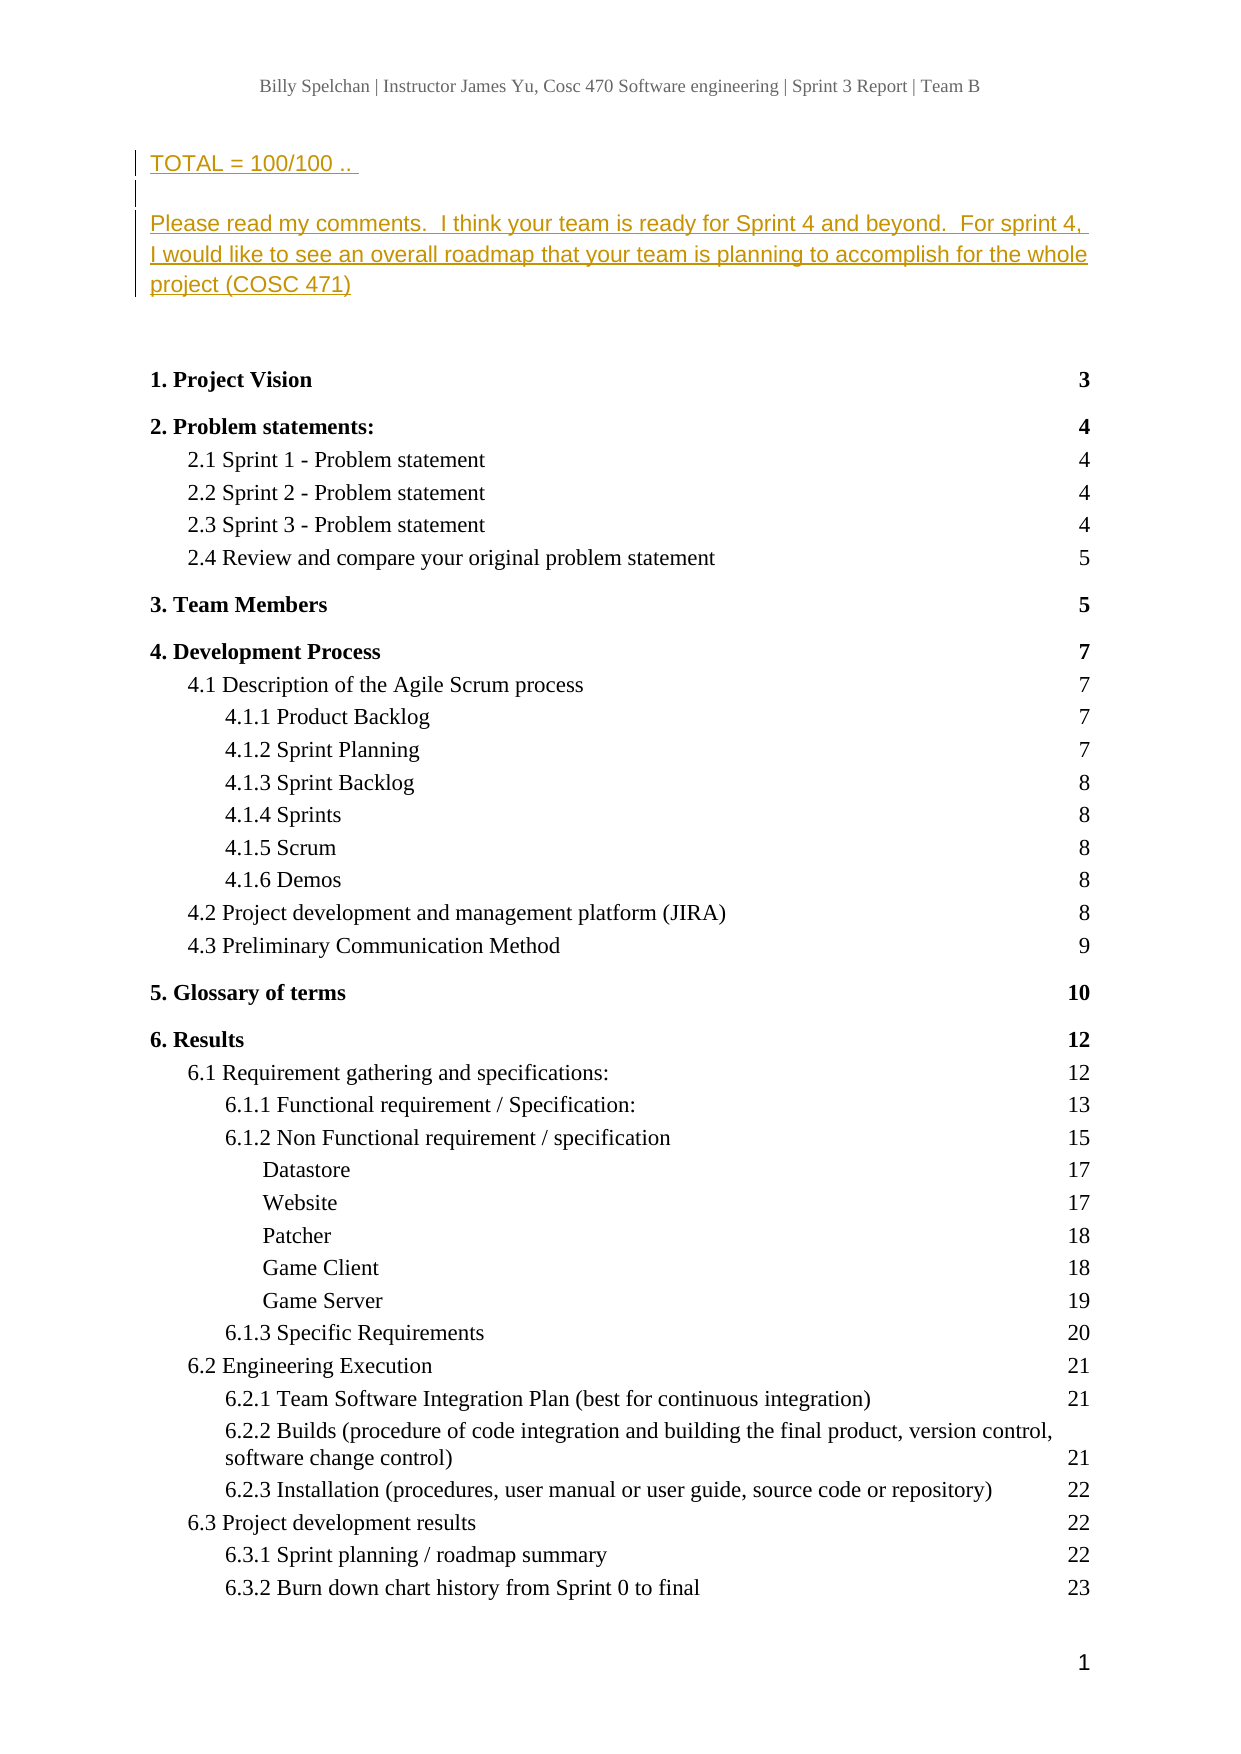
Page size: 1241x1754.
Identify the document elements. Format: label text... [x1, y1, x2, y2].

text Game Server 19 [262, 1287, 1090, 1313]
text 2.3 Sprint 3 - Problem statement 4 [187, 511, 1090, 538]
text 6.1 Requirement gathering and specifications: 12 [187, 1059, 1090, 1085]
text 6.3 Project development results 22 [187, 1509, 1090, 1535]
text 4.3 Preliminary Communication Method 9 [187, 932, 1090, 958]
text Patcher 18 [262, 1222, 1090, 1248]
text 6.1.1 Functional requirement / Specification: 13 [225, 1091, 1090, 1118]
text 6.2.3 Installation (procedures, user manual or user guide, source code or repository) 22 [225, 1476, 1090, 1503]
text 4.2 Project development and management platform (JIRA) 8 [187, 899, 1090, 925]
text Website 17 [262, 1189, 1090, 1215]
text 2. Problem statements: 4 [150, 413, 1090, 440]
text 6.1.3 Specific Requirements 20 [225, 1319, 1090, 1346]
text 4.1.2 Sprint Planning 7 [225, 736, 1090, 762]
text Game Client 18 [262, 1254, 1090, 1281]
text 4.1.5 Scrum 8 [225, 834, 1090, 860]
text 4.1.4 Sprints 8 [225, 801, 1090, 828]
text 6.3.1 Sprint planning / roadmap summary 22 [225, 1541, 1090, 1568]
text 4. Development Process 7 [150, 638, 1090, 664]
text 4.1.3 Sprint Backlog 8 [225, 769, 1090, 795]
text 6.2 Engineering Execution 21 [187, 1352, 1090, 1378]
text 5. Glossary of terms 10 [150, 979, 1090, 1005]
text 2.2 Sprint 2 - Problem statement 4 [187, 479, 1090, 505]
text 6.3.2 Burn down chart history from Sprint 0 to final 23 [225, 1574, 1090, 1600]
text 1. Project Vision 3 [150, 366, 1090, 393]
text 4.1 Description of the Agile Scrum process 7 [187, 671, 1090, 697]
text 4.1.1 Product Backlog 7 [225, 703, 1090, 730]
text 6.2.2 Builds (procedure of code integration and building the final product, version control, software change control) 21 [225, 1417, 1090, 1470]
text 4.1.6 Demos 8 [225, 866, 1090, 893]
text 6.2.1 Team Software Integration Plan (best for continuous integration) 21 [225, 1385, 1090, 1411]
text 2.4 Review and compare your original problem statement 5 [187, 544, 1090, 570]
text 6. Results 12 [150, 1026, 1090, 1052]
text 2.1 Sprint 1 - Problem statement 4 [187, 446, 1090, 472]
text 3. Team Members 5 [150, 591, 1090, 617]
text Datastore 17 [262, 1156, 1090, 1183]
text 6.1.2 Non Functional requirement / specification 15 [225, 1124, 1090, 1150]
